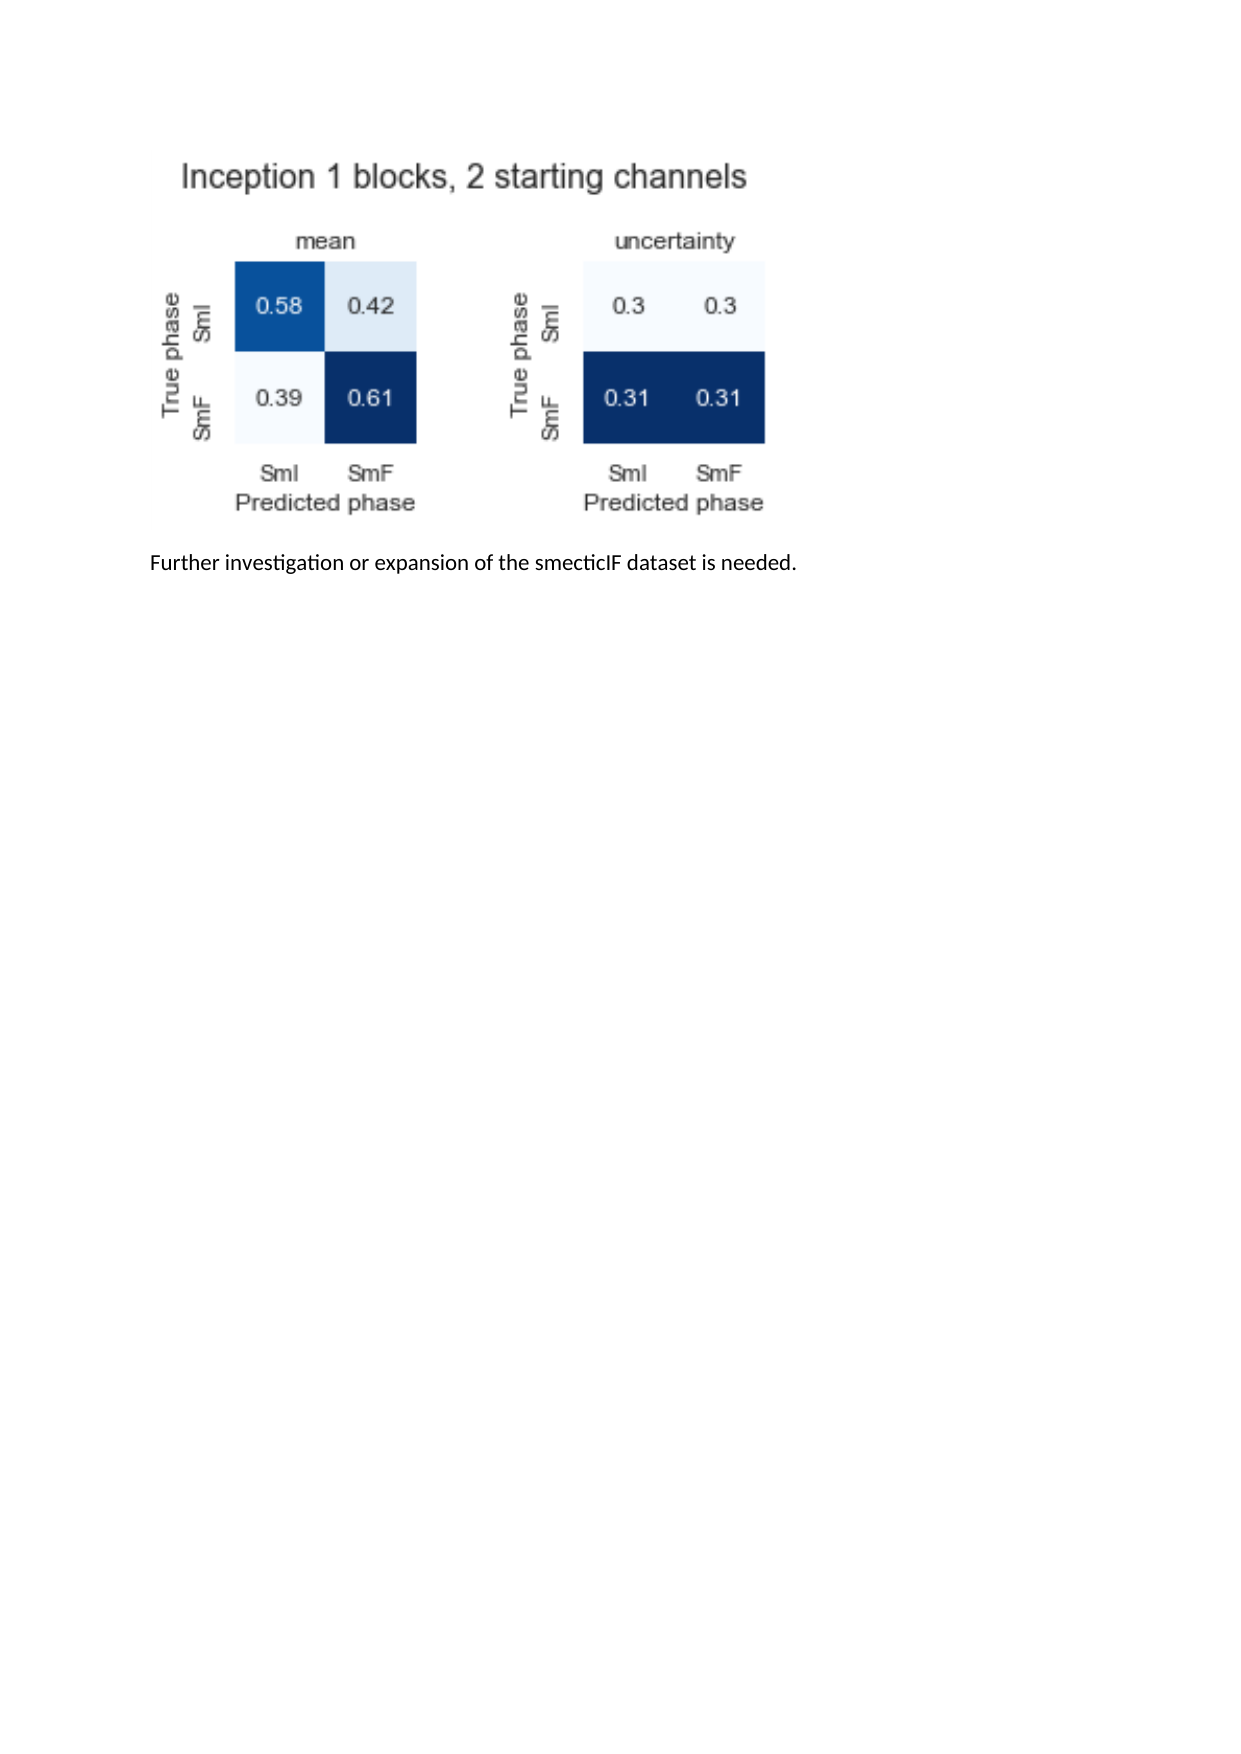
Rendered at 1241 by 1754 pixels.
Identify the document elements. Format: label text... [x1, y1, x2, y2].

picture [150, 150, 779, 530]
text Further investigation or expansion of the smecticIF dataset is needed. [150, 548, 1090, 576]
